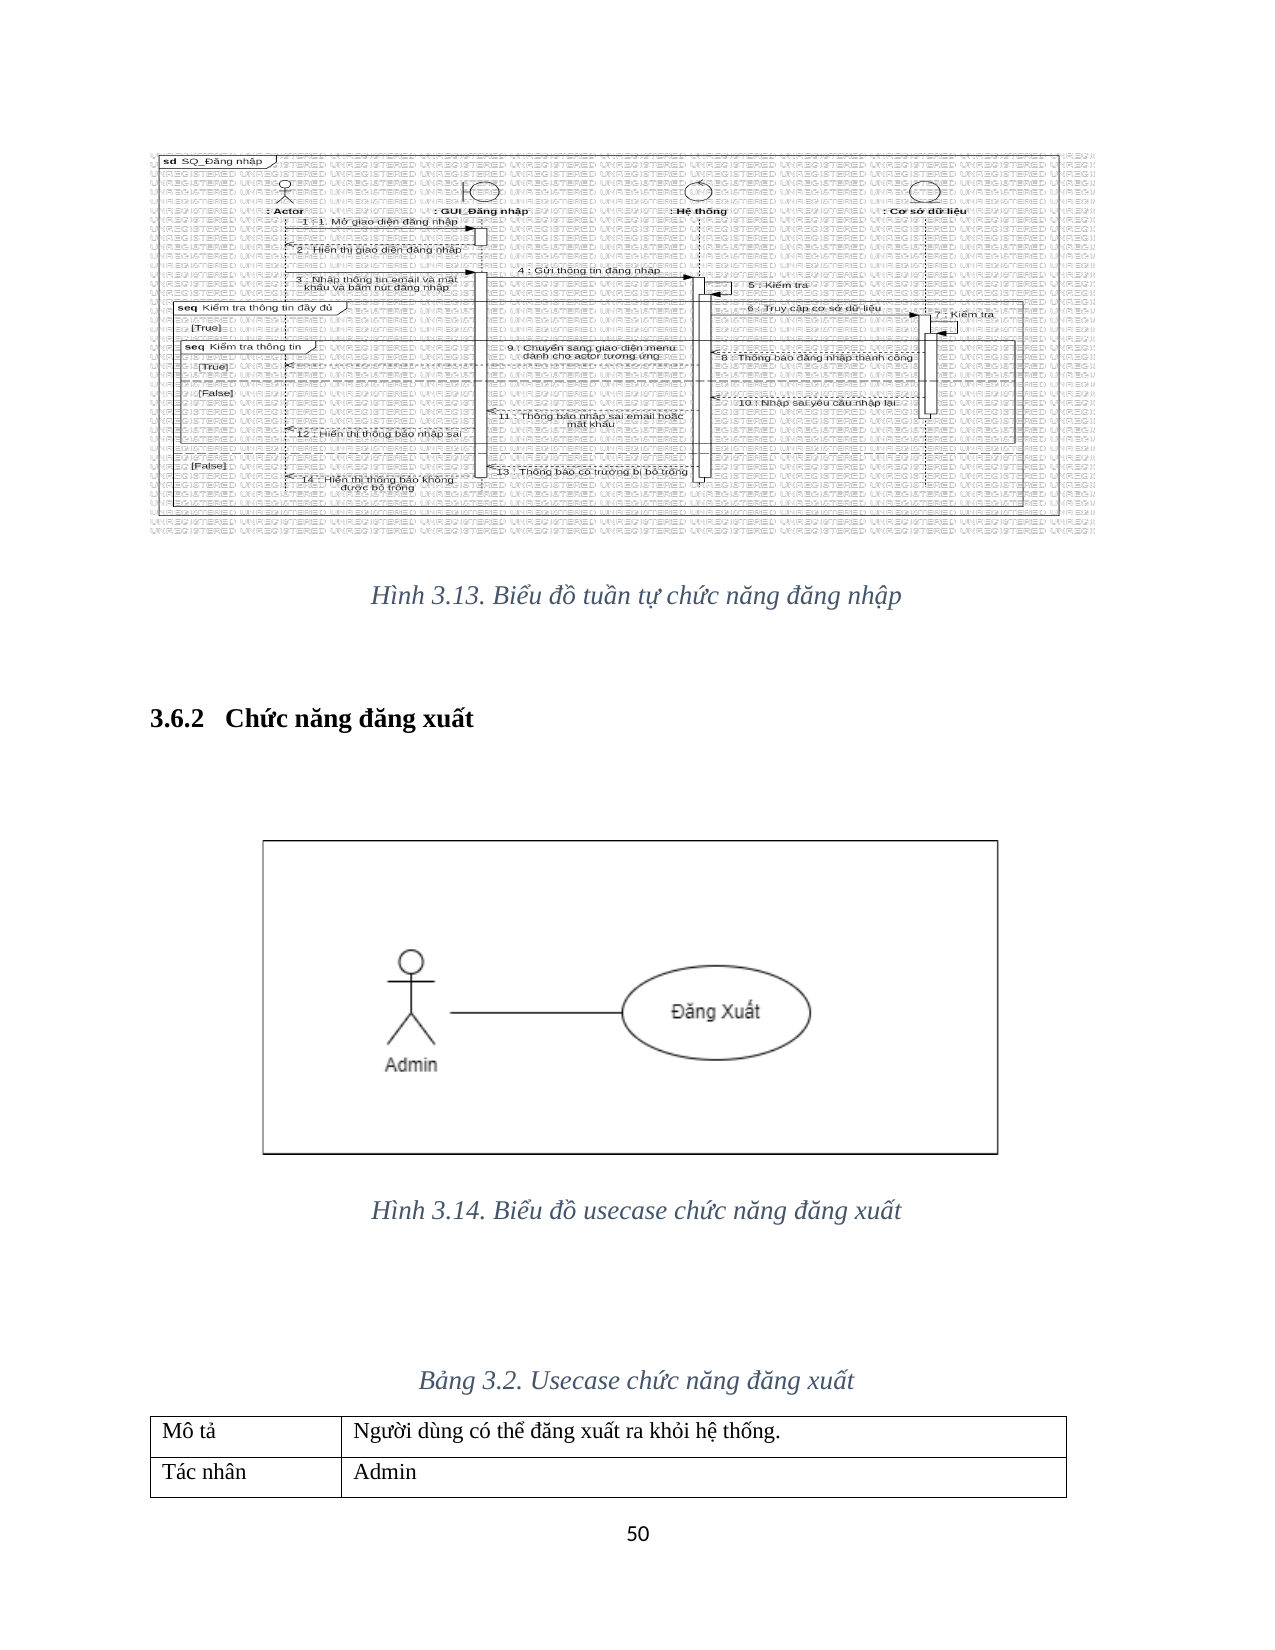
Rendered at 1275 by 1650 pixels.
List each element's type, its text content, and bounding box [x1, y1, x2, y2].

text Hình 3.7. Biểu đồ usecase chức năng đăng xuất [150, 1194, 1125, 1225]
picture [262, 840, 999, 1155]
table_header Người dùng có thể đăng xuất ra khỏi hệ thống. [342, 1417, 1066, 1457]
table_cell Admin [342, 1458, 1066, 1497]
picture [150, 150, 1095, 540]
table_header Mô tả [151, 1417, 341, 1457]
list Chức năng đăng xuất [150, 702, 1125, 733]
text Bảng 3.2. Usecase chức năng đăng xuất [150, 1364, 1125, 1395]
text Hình 3.6. Biểu đồ tuần tự chức năng đăng nhập [150, 579, 1125, 610]
table_cell Tác nhân [151, 1458, 341, 1497]
